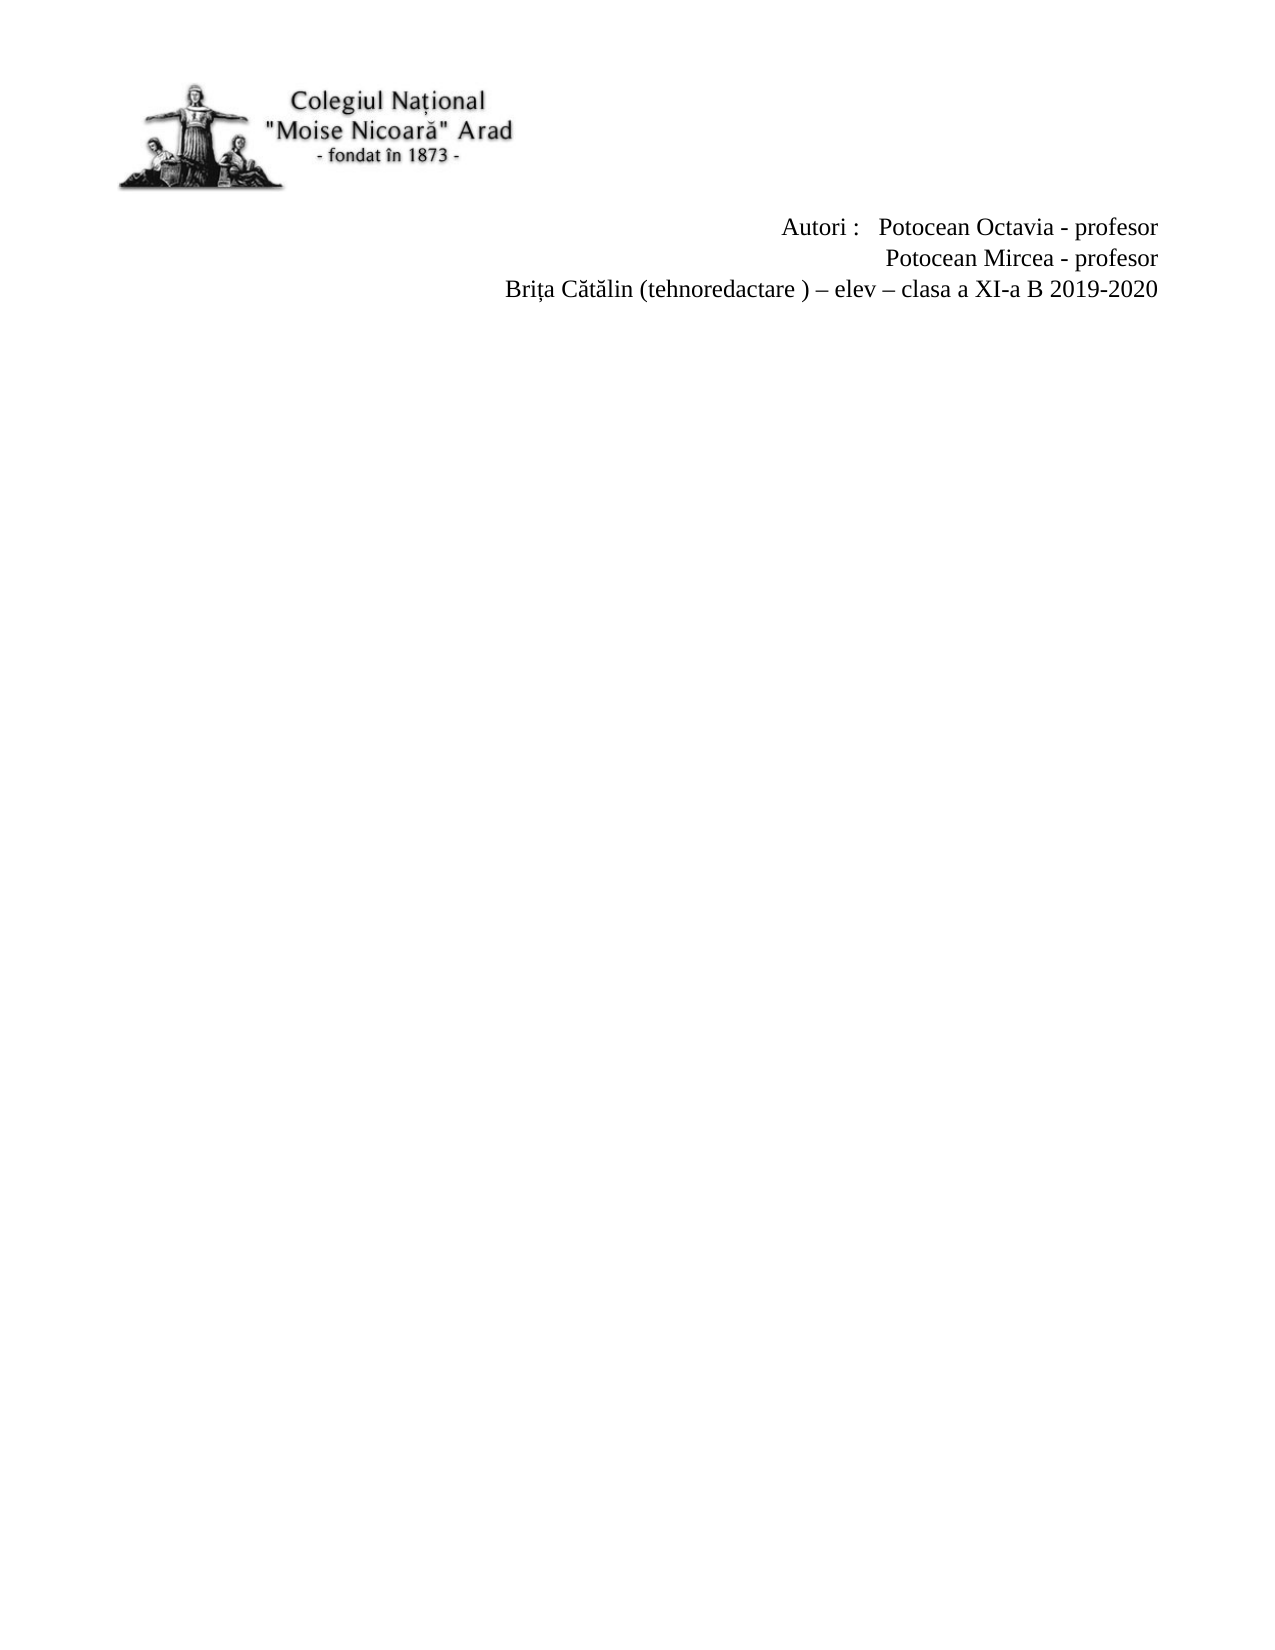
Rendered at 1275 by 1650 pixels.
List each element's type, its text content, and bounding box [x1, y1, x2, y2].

picture [117, 75, 524, 194]
list Autori : Potocean Octavia - profesor Potocean Mircea - profesor [192, 212, 1158, 272]
text Brița Cătălin (tehnoredactare ) – elev – clasa a XI-a B 2019-2020 [192, 274, 1158, 303]
